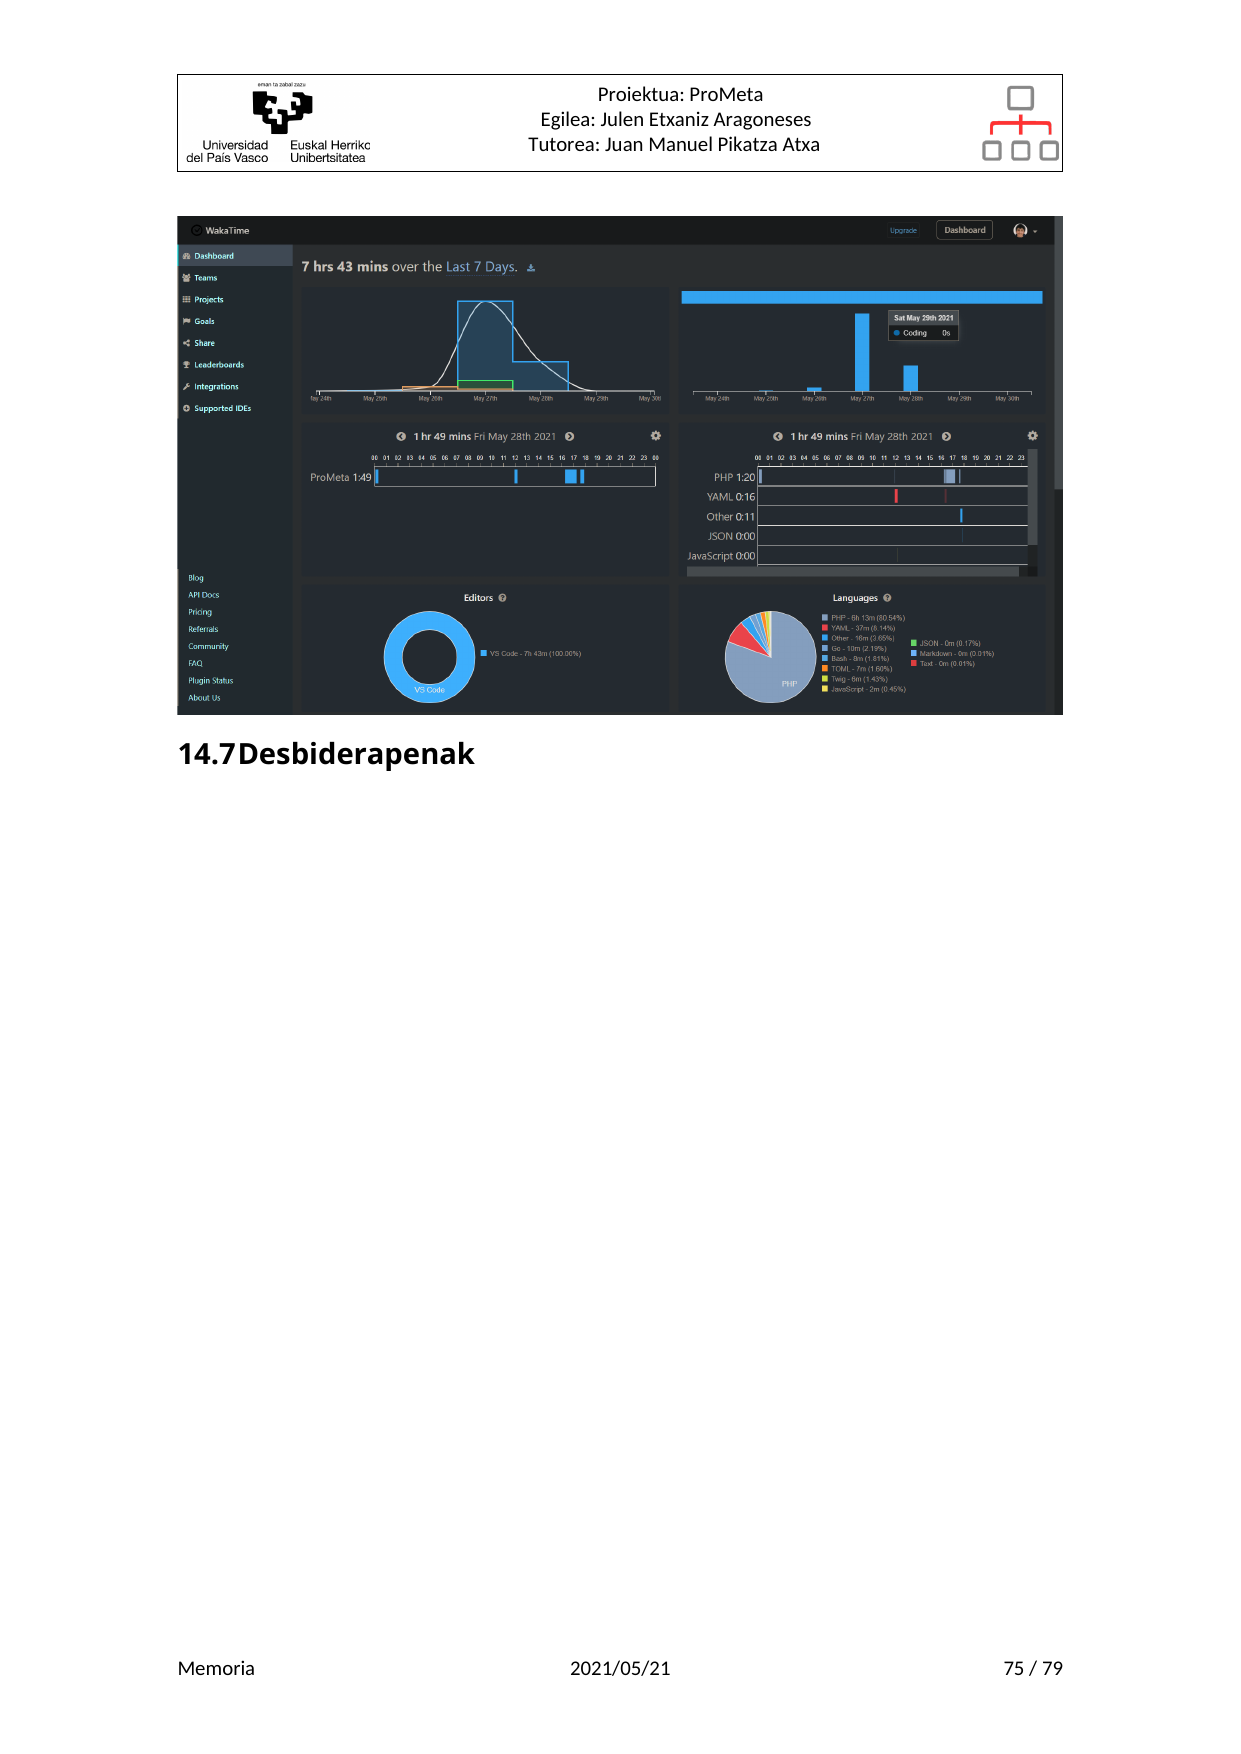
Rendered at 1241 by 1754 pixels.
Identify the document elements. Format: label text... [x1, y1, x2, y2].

picture [978, 80, 1060, 162]
subtitle Desbiderapenak [177, 733, 1063, 773]
picture [177, 216, 1063, 715]
picture [182, 80, 370, 162]
